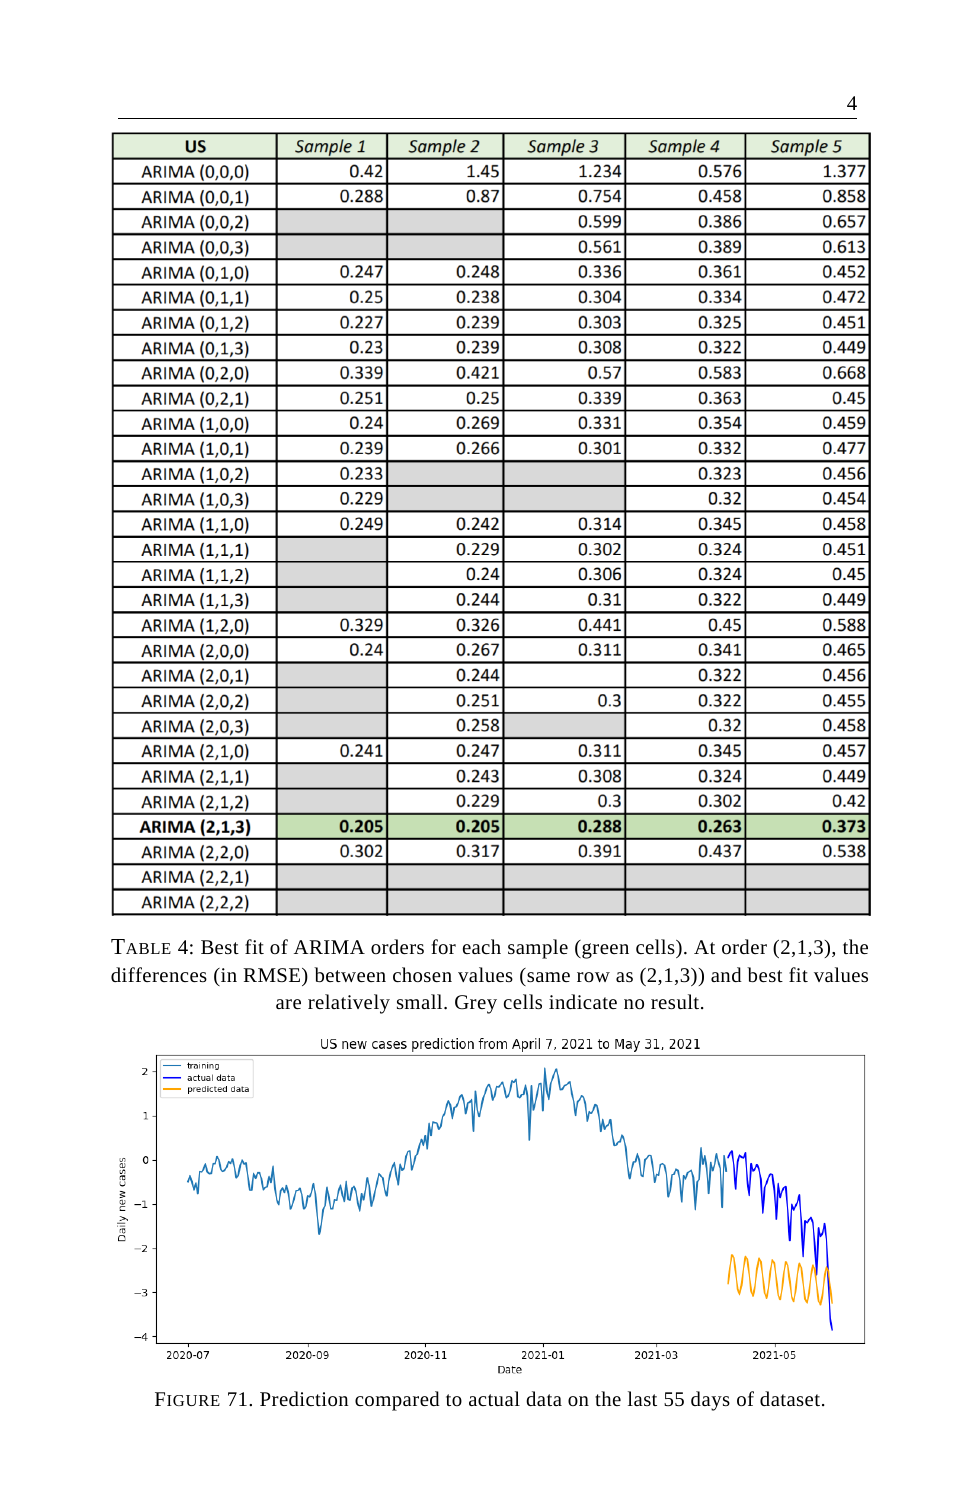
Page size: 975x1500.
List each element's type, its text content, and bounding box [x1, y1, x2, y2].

picture [110, 1030, 871, 1383]
text FIGURE 71. Prediction compared to actual data on the last 55 days of dataset. [106, 1387, 875, 1411]
text TABLE 4: Best fit of ARIMA orders for each sample (green cells). At order (2,1,3), the differences (in RMSE) between chosen values (same row as (2,1,3)) and best fit values are relatively small. Grey cells indicate no result. [106, 933, 875, 1014]
picture [109, 129, 872, 917]
